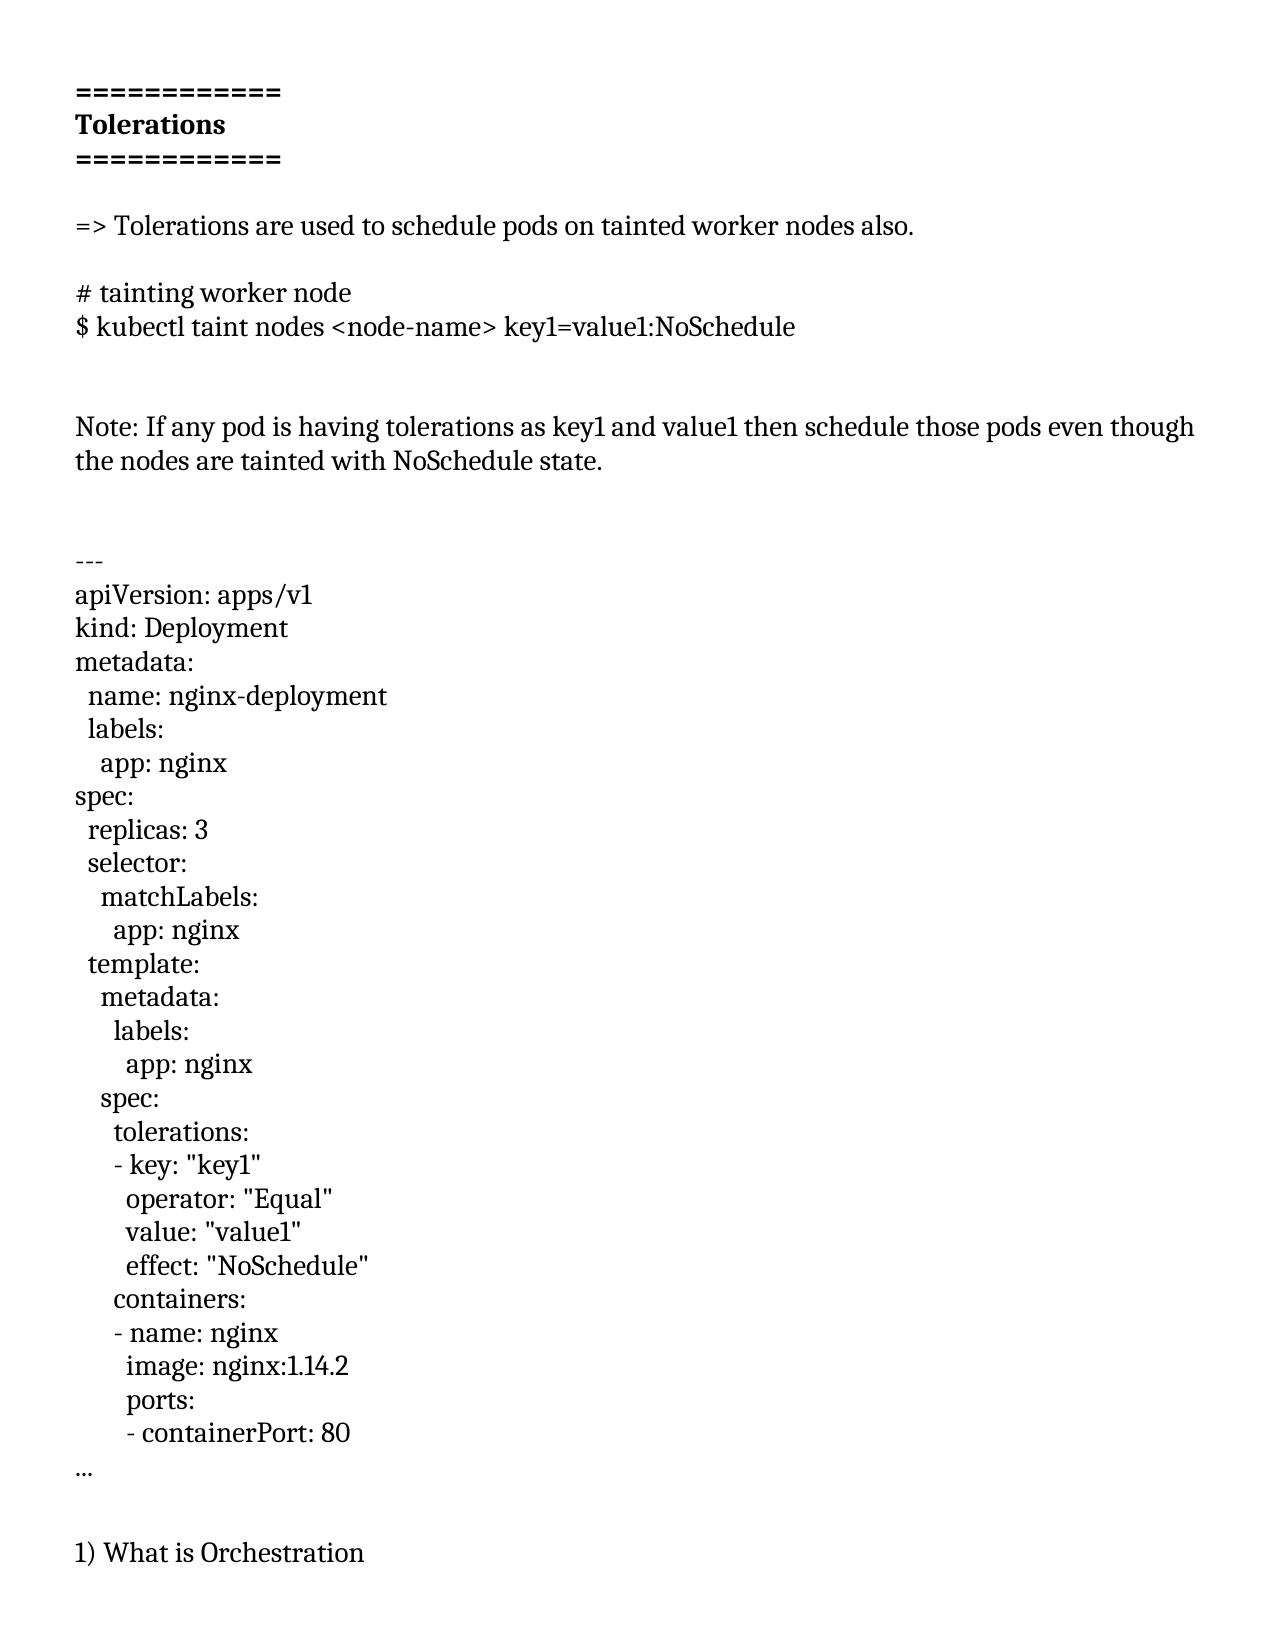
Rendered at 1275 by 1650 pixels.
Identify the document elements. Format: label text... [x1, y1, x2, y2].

text metadata: [75, 981, 1200, 1014]
text ... [75, 1450, 1200, 1484]
text containers: [75, 1282, 1200, 1316]
text # tainting worker node [75, 276, 1200, 310]
text name: nginx-deployment [75, 679, 1200, 712]
text spec: [75, 779, 1200, 813]
text $ kubectl taint nodes <node-name> key1=value1:NoSchedule [75, 310, 1200, 343]
text labels: [75, 712, 1200, 746]
text ============ [75, 75, 1200, 108]
text value: "value1" [75, 1215, 1200, 1249]
text labels: [75, 1014, 1200, 1048]
text operator: "Equal" [75, 1182, 1200, 1215]
text 1) What is Orchestration [75, 1537, 1200, 1570]
text matchLabels: [75, 880, 1200, 913]
text image: nginx:1.14.2 [75, 1349, 1200, 1383]
text replicas: 3 [75, 813, 1200, 846]
text Note: If any pod is having tolerations as key1 and value1 then schedule those pods even though the nodes are tainted with NoSchedule state. [75, 410, 1200, 477]
text kind: Deployment [75, 612, 1200, 645]
text - key: "key1" [75, 1148, 1200, 1182]
text tolerations: [75, 1115, 1200, 1148]
text spec: [75, 1081, 1200, 1115]
text selector: [75, 846, 1200, 880]
text ports: [75, 1383, 1200, 1417]
text app: nginx [75, 1048, 1200, 1081]
text app: nginx [75, 913, 1200, 947]
text Tolerations [75, 108, 1200, 142]
text template: [75, 947, 1200, 981]
text apiVersion: apps/v1 [75, 578, 1200, 612]
text app: nginx [75, 746, 1200, 779]
text metadata: [75, 645, 1200, 679]
text --- [75, 544, 1200, 578]
text - containerPort: 80 [75, 1417, 1200, 1450]
text => Tolerations are used to schedule pods on tainted worker nodes also. [75, 209, 1200, 243]
text ============ [75, 142, 1200, 176]
text effect: "NoSchedule" [75, 1249, 1200, 1282]
text - name: nginx [75, 1316, 1200, 1349]
